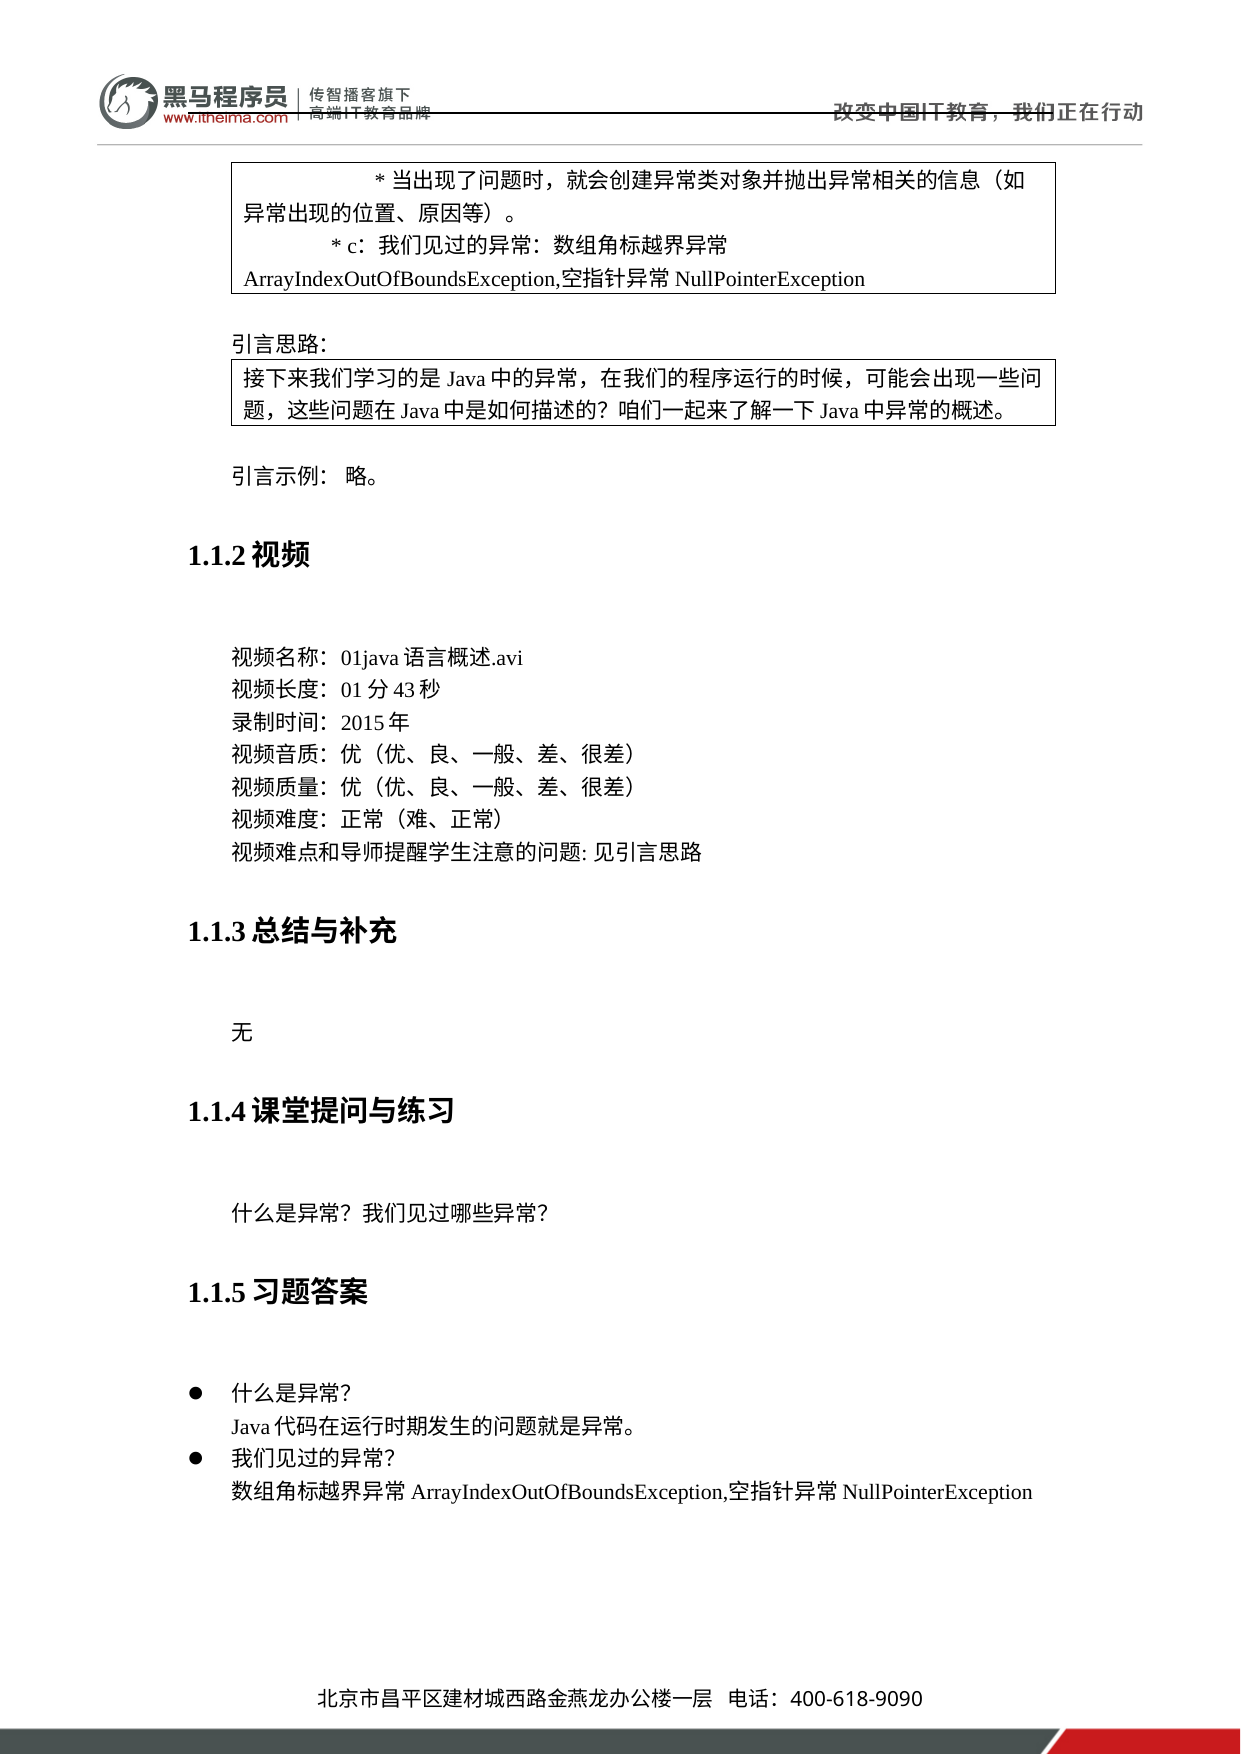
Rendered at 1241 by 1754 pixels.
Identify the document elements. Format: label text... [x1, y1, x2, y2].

text 视频音质：优（优、良、一般、差、很差） [231, 737, 1053, 769]
text 引言示例： 略。 [187, 459, 1053, 491]
text 录制时间：2015年 [231, 704, 1053, 737]
text Java代码在运行时期发生的问题就是异常。 [187, 1408, 1053, 1441]
text 无 [187, 1015, 1053, 1047]
text 数组角标越界异常ArrayIndexOutOfBoundsException,空指针异常NullPointerException [187, 1473, 1053, 1506]
text 视频长度：01分43秒 [231, 672, 1053, 704]
text 视频名称：01java语言概述.avi [187, 639, 1053, 672]
text 什么是异常？我们见过哪些异常？ [187, 1195, 1053, 1228]
list 我们见过的异常？ [187, 1441, 1053, 1473]
text 引言思路： [187, 327, 1053, 359]
text 视频质量：优（优、良、一般、差、很差） [231, 769, 1053, 802]
subtitle 1.1.4课堂提问与练习 [187, 1076, 1053, 1141]
text 视频难点和导师提醒学生注意的问题: 见引言思路 [231, 834, 1053, 867]
picture [0, 1669, 1241, 1754]
subtitle 1.1.2视频 [187, 520, 1053, 585]
text 视频难度：正常（难、正常） [231, 802, 1053, 834]
subtitle 1.1.3总结与补充 [187, 896, 1053, 961]
list 什么是异常？ [187, 1376, 1053, 1408]
table_header 接下来我们学习的是Java中的异常，在我们的程序运行的时候，可能会出现一些问题，这些问题在Java中是如何描述的？咱们一起来了解一下Java中异常的概述。 [232, 360, 1055, 425]
picture [0, 3, 1241, 153]
subtitle 1.1.5习题答案 [187, 1257, 1053, 1322]
